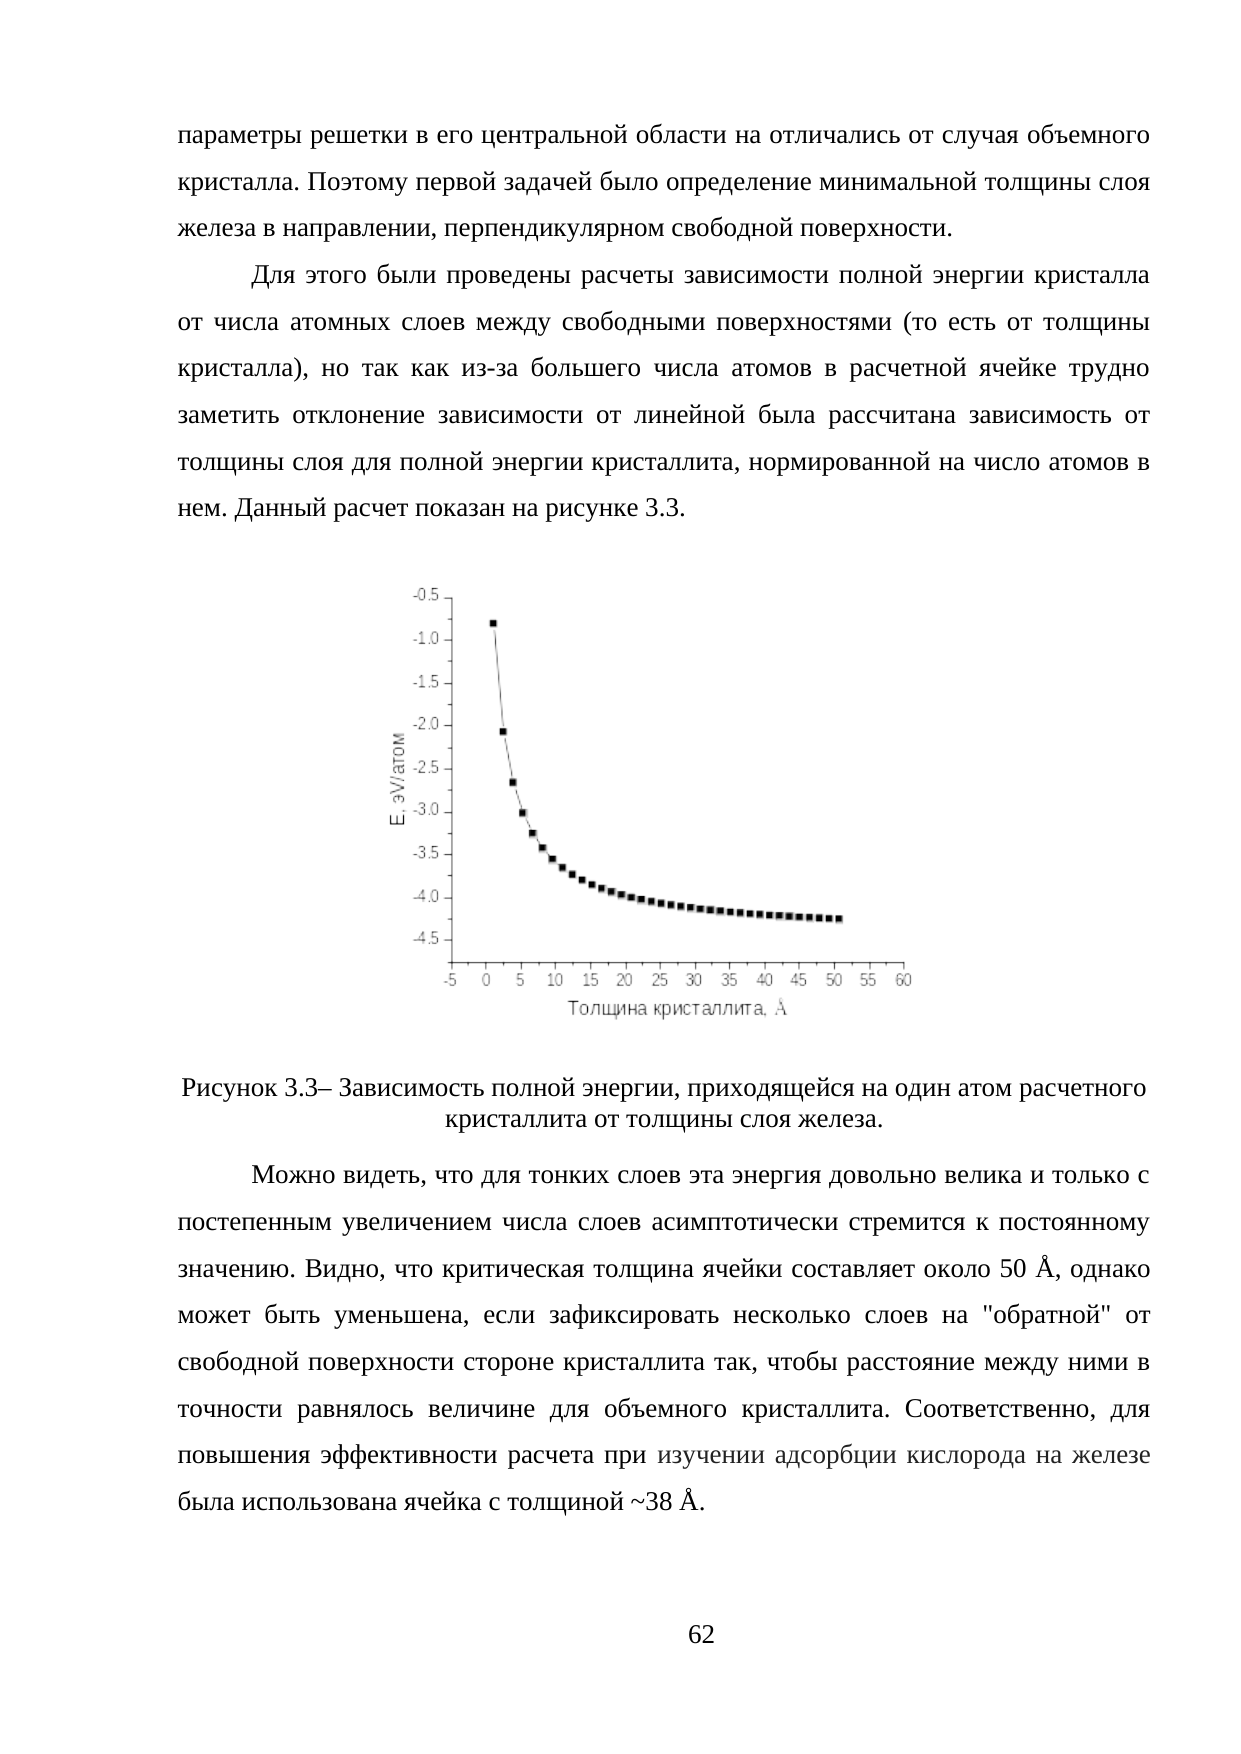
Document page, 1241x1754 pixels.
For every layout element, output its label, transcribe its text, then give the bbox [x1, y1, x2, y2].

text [177, 118, 1152, 243]
text Рисунок 3.3– Зависимость полной энергии, приходящейся на один атом расчетного кристаллита от толщины слоя железа. [177, 1071, 1152, 1133]
text Можно видеть, что для тонких слоев эта энергия довольно велика и только с постепенным увеличением числа слоев асимптотически стремится к постоянному значению. Видно, что критическая толщина ячейки составляет около 50 Å, однако может быть уменьшена, если зафиксировать несколько слоев на "обратной" от свободной поверхности стороне кристаллита так, чтобы расстояние между ними в точности равнялось величине для объемного кристаллита. Соответственно, для повышения эффективности расчета при изучении адсорбции кислорода на железе была использована ячейка с толщиной ~38 Å. [177, 1158, 1152, 1516]
text Для этого были проведены расчеты зависимости полной энергии кристалла от числа атомных слоев между свободными поверхностями (то есть от толщины кристалла), но так как из-за большего числа атомов в расчетной ячейке трудно заметить отклонение зависимости от линейной была рассчитана зависимость от толщины слоя для полной энергии кристаллита, нормированной на число атомов в нем. Данный расчет показан на рисунке 3.3. [177, 258, 1152, 523]
